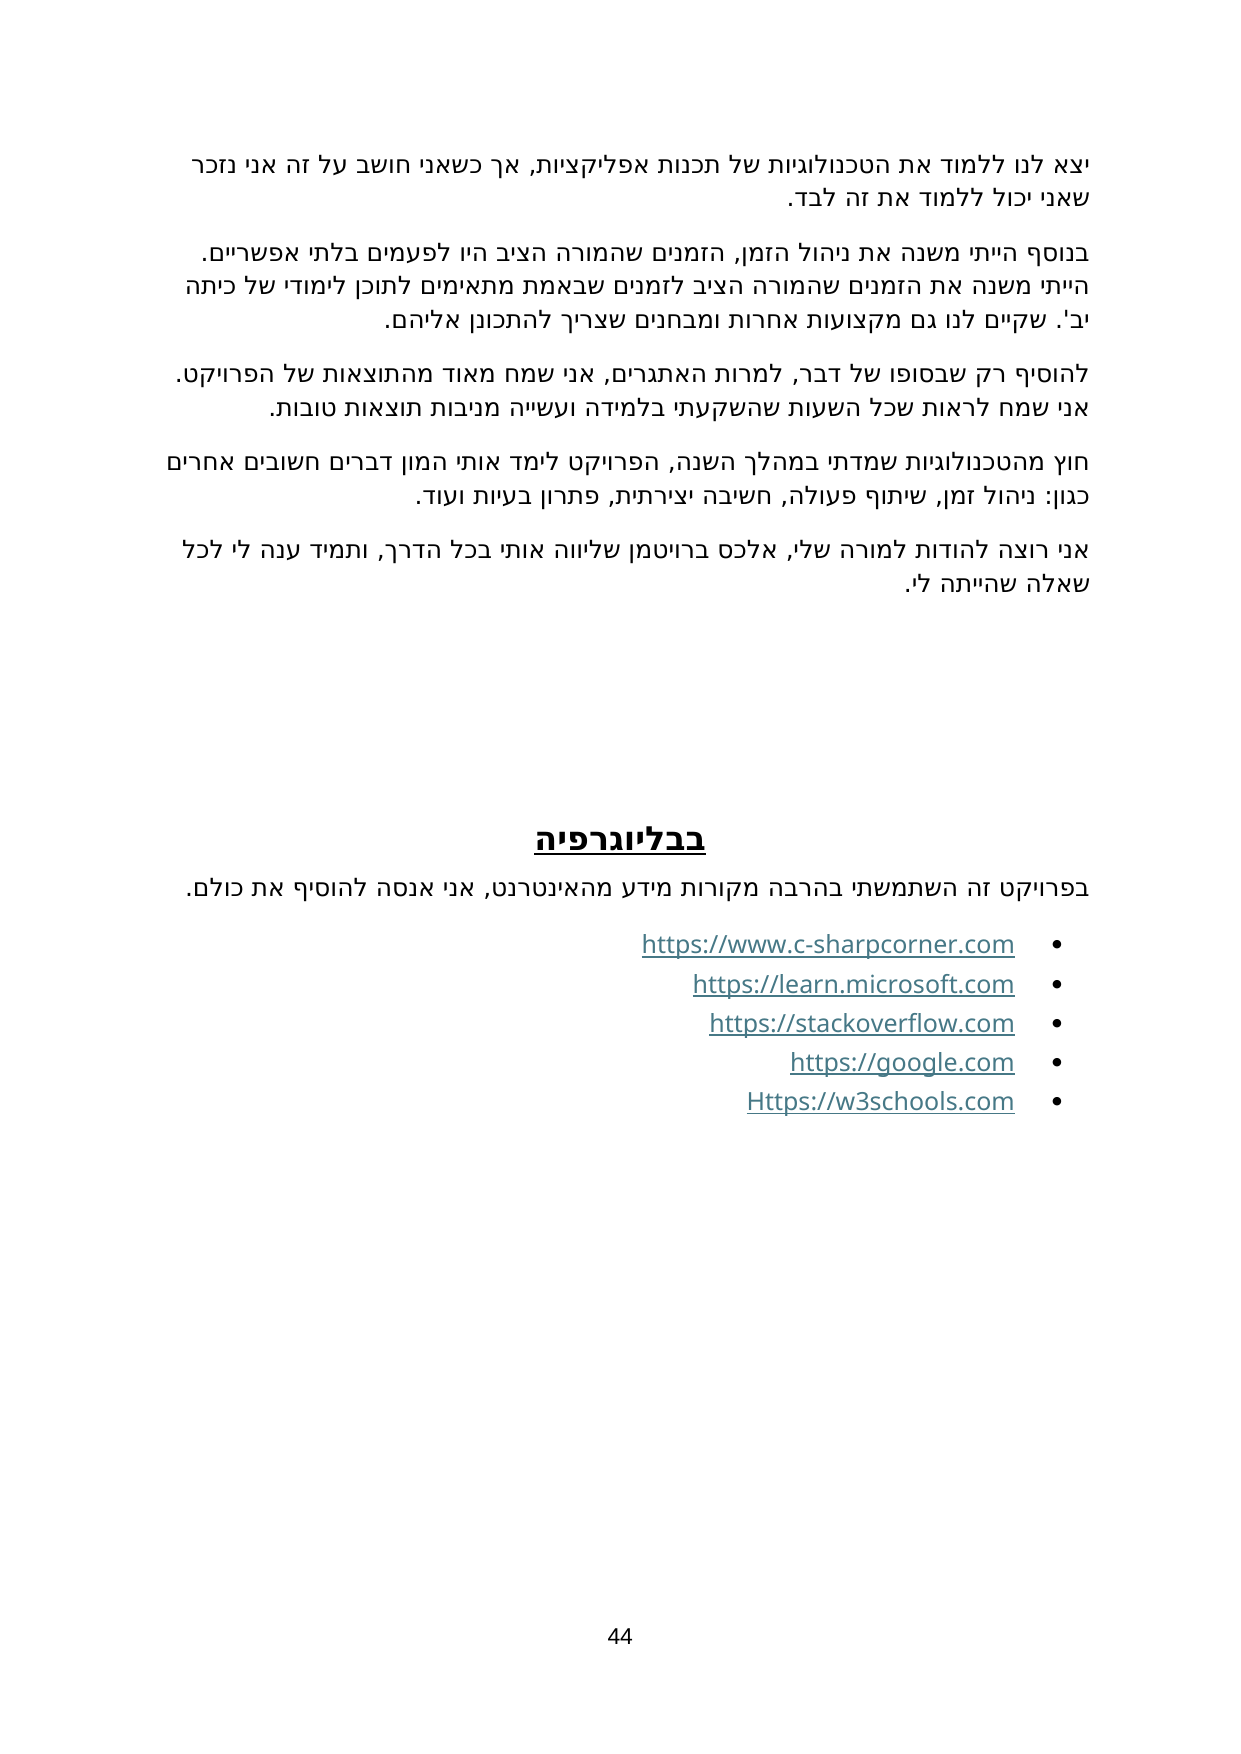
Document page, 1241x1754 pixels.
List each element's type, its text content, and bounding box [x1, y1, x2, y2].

list https://google.com [150, 1044, 1053, 1079]
text בפרויקט זה השתמשתי בהרבה מקורות מידע מהאינטרנט, אני אנסה להוסיף את כולם. [150, 873, 1090, 902]
text בנוסף הייתי משנה את ניהול הזמן, הזמנים שהמורה הציב היו לפעמים בלתי אפשריים. הייתי משנה את הזמנים שהמורה הציב לזמנים שבאמת מתאימים לתוכן לימודי של כיתה יב'. שקיים לנו גם מקצועות אחרות ומבחנים שצריך להתכונן אליהם. [150, 238, 1090, 334]
list https://learn.microsoft.com [150, 966, 1053, 1000]
text חוץ מהטכנולוגיות שמדתי במהלך השנה, הפרויקט לימד אותי המון דברים חשובים אחרים כגון: ניהול זמן, שיתוף פעולה, חשיבה יצירתית, פתרון בעיות ועוד. [150, 447, 1090, 510]
list Https://w3schools.com [150, 1084, 1053, 1118]
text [150, 150, 1090, 213]
text להוסיף רק שבסופו של דבר, למרות האתגרים, אני שמח מאוד מהתוצאות של הפרויקט. אני שמח לראות שכל השעות שהשקעתי בלמידה ועשייה מניבות תוצאות טובות. [150, 359, 1090, 422]
list https://stackoverflow.com [150, 1005, 1053, 1039]
subtitle בבליוגרפיה [150, 820, 1090, 859]
list https://www.c-sharpcorner.com [150, 927, 1053, 961]
text אני רוצה להודות למורה שלי, אלכס ברויטמן שליווה אותי בכל הדרך, ותמיד ענה לי לכל שאלה שהייתה לי. [150, 535, 1090, 598]
